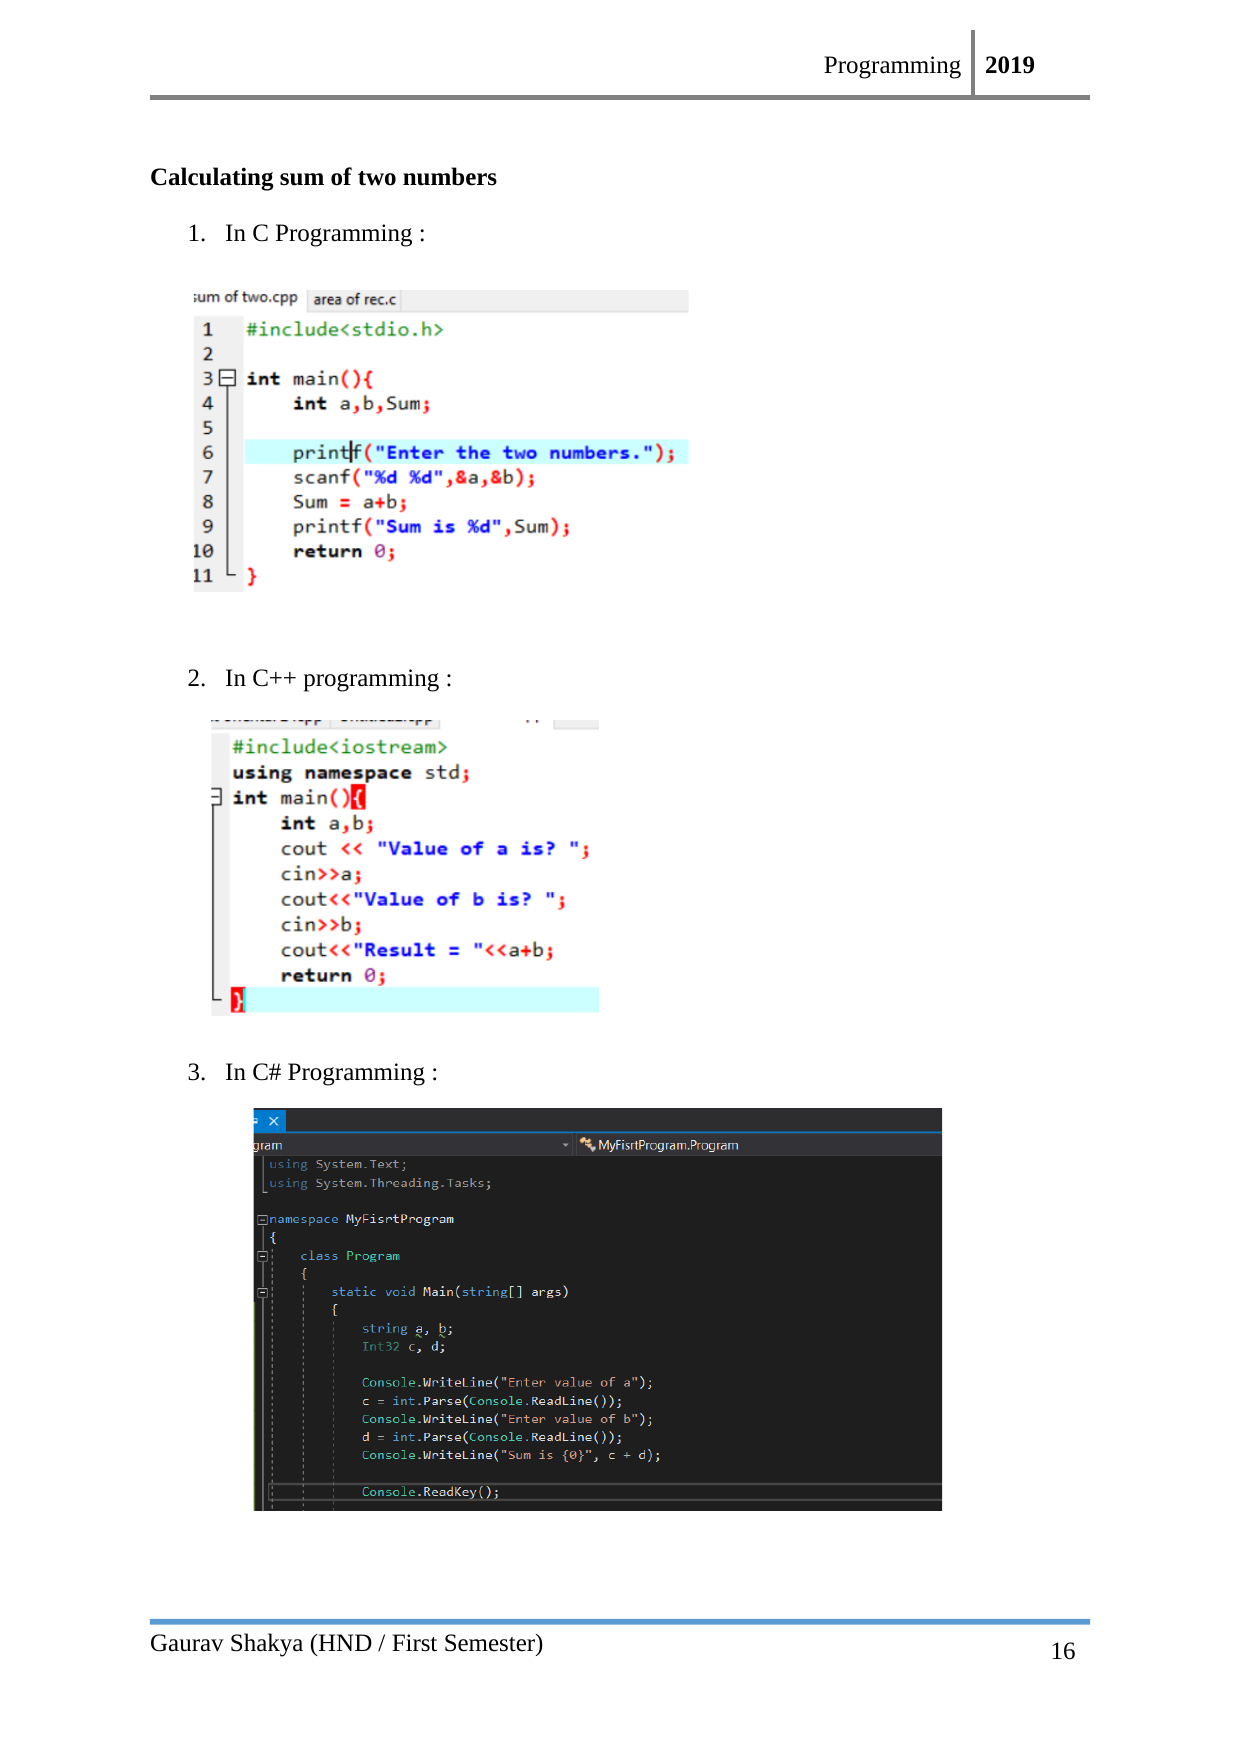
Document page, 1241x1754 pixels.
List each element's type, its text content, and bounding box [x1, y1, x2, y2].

list In C# Programming : [187, 1057, 1090, 1085]
picture [253, 1108, 943, 1511]
picture [211, 720, 599, 1016]
list In C Programming : [187, 218, 1090, 247]
text Calculating sum of two numbers [150, 162, 1090, 191]
picture [193, 290, 689, 592]
list In C++ programming : [187, 663, 1090, 692]
